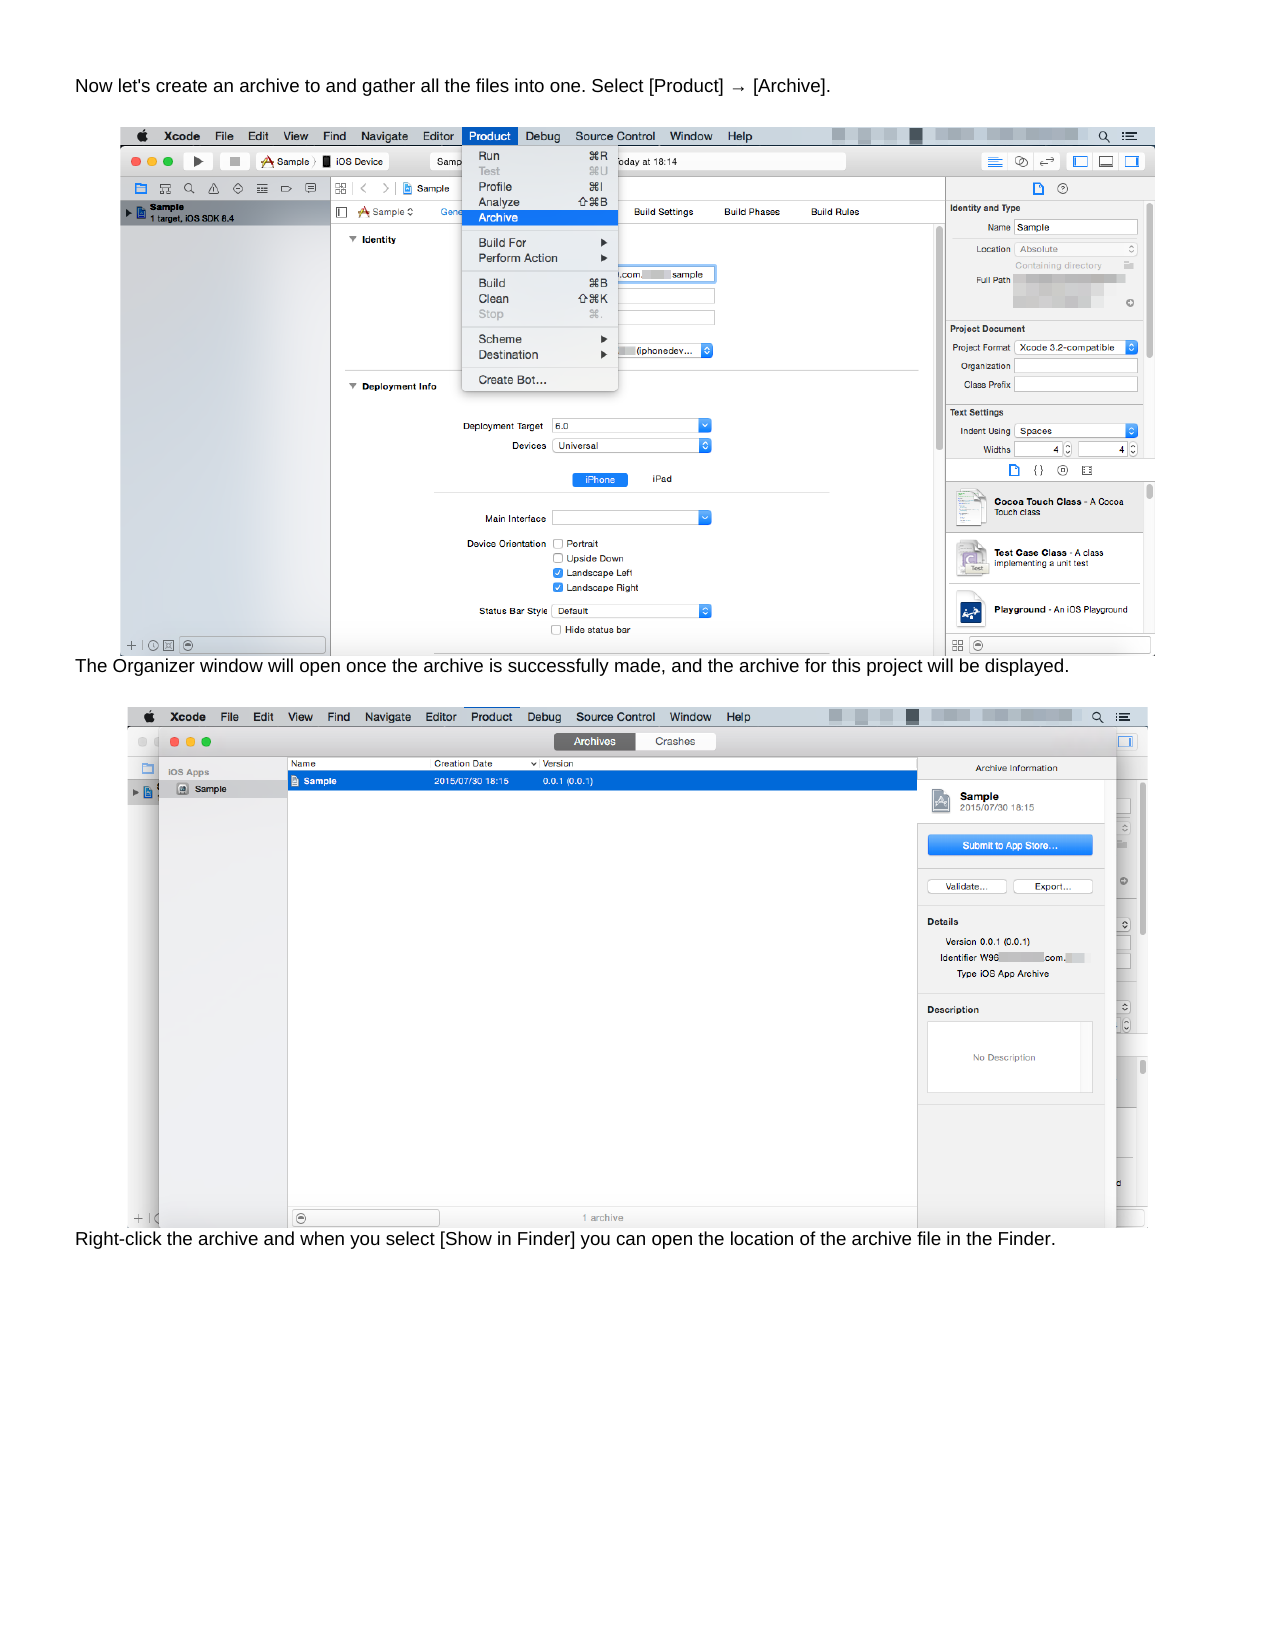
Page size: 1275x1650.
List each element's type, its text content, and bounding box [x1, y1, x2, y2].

text Right-click the archive and when you select [Show in Finder] you can open the location of the archive file in the Finder. [75, 1228, 1200, 1249]
picture [120, 127, 1155, 656]
picture [127, 707, 1148, 1228]
text The Organizer window will open once the archive is successfully made, and the archive for this project will be displayed. [75, 655, 1200, 677]
text Now let's create an archive to and gather all the files into one. Select [Product] → [Archive]. [75, 75, 1200, 97]
